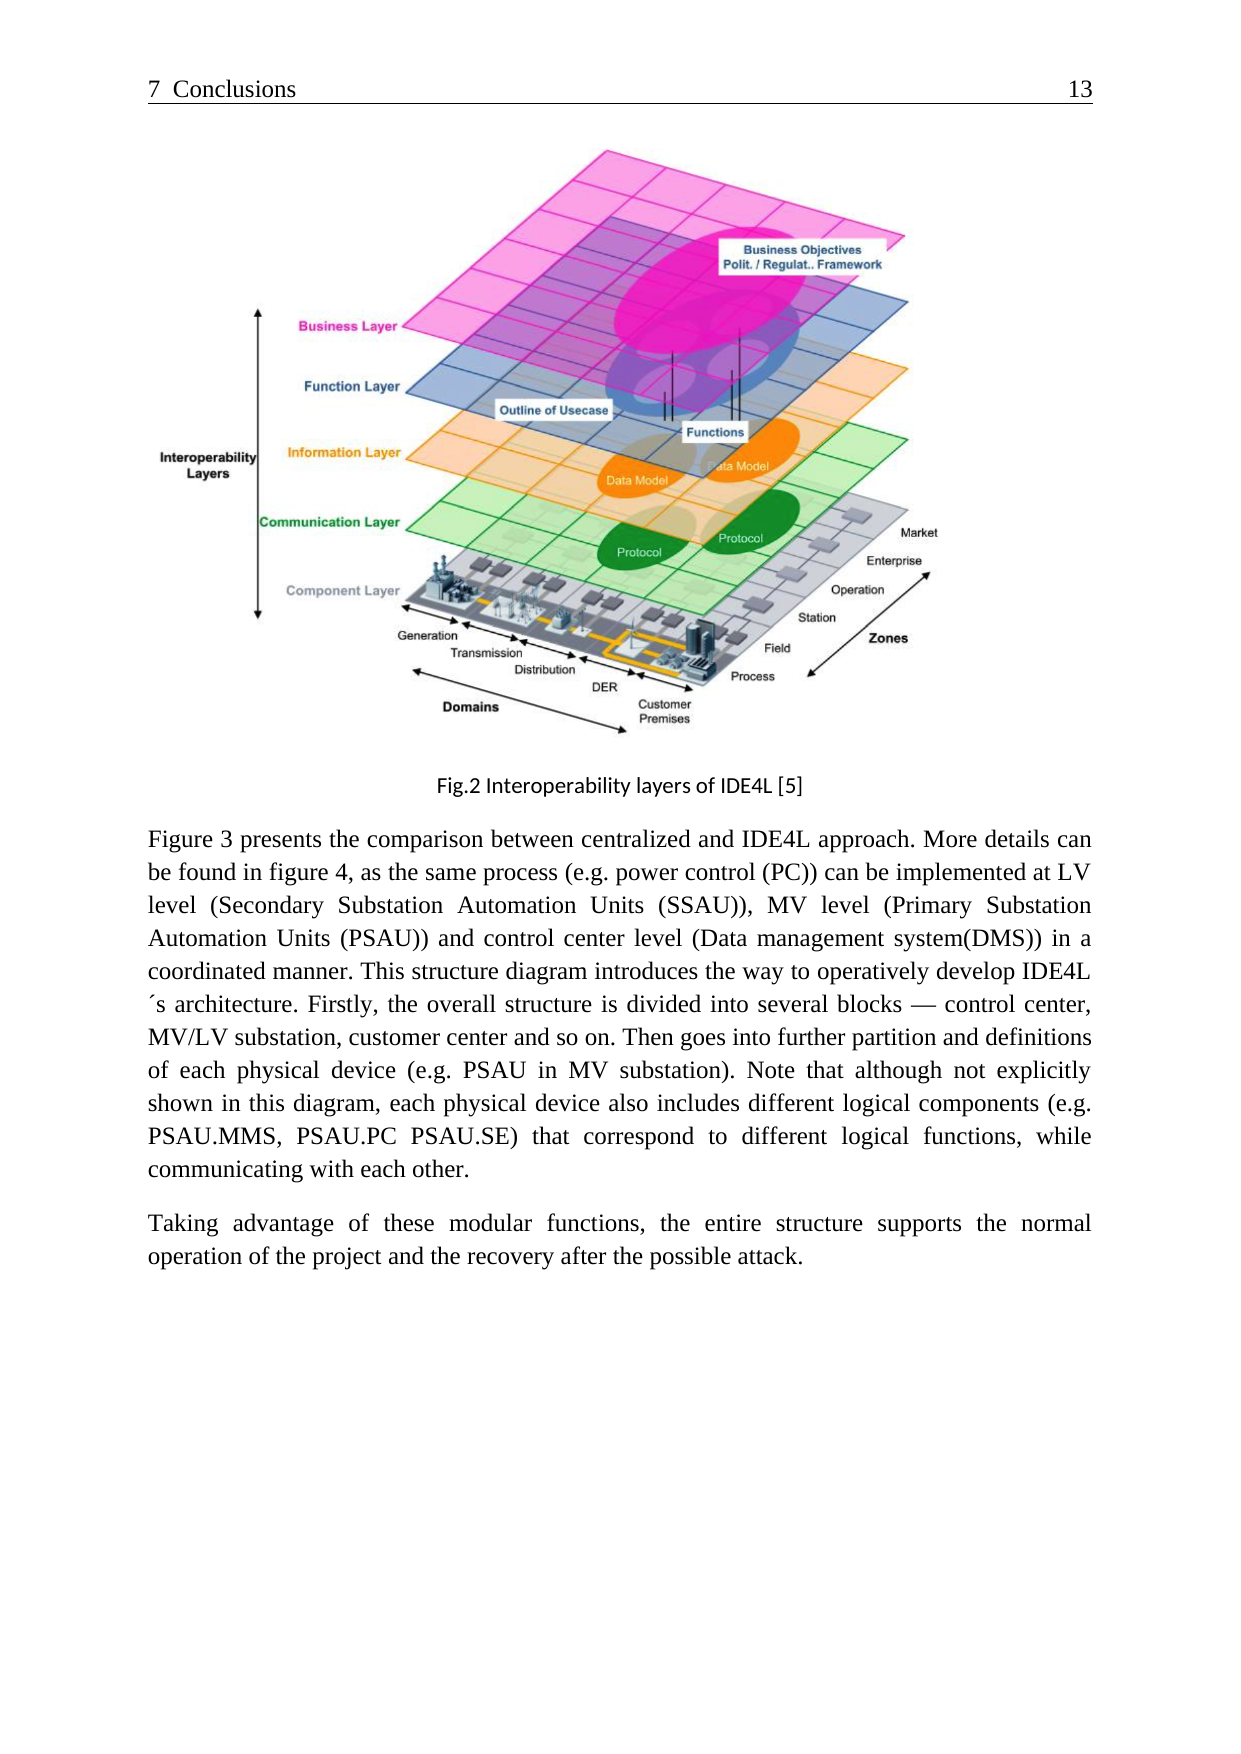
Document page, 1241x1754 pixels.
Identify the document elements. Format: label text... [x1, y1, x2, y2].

text Taking advantage of these modular functions, the entire structure supports the normal operation of the project and the recovery after the possible attack. [148, 1208, 1093, 1269]
picture [147, 147, 1090, 746]
text Figure 3 presents the comparison between centralized and IDE4L approach. More details can be found in figure 4, as the same process (e.g. power control (PC)) can be implemented at LV level (Secondary Substation Automation Units (SSAU)), MV level (Primary Substation Automation Units (PSAU)) and control center level (Data management system(DMS)) in a coordinated manner. This structure diagram introduces the way to operatively develop IDE4L´s architecture. Firstly, the overall structure is divided into several blocks — control center, MV/LV substation, customer center and so on. Then goes into further partition and definitions of each physical device (e.g. PSAU in MV substation). Note that although not explicitly shown in this diagram, each physical device also includes different logical components (e.g. PSAU.MMS, PSAU.PC PSAU.SE) that correspond to different logical functions, while communicating with each other. [148, 824, 1093, 1183]
text Fig.2 Interoperability layers of IDE4L [5] [148, 771, 1093, 799]
